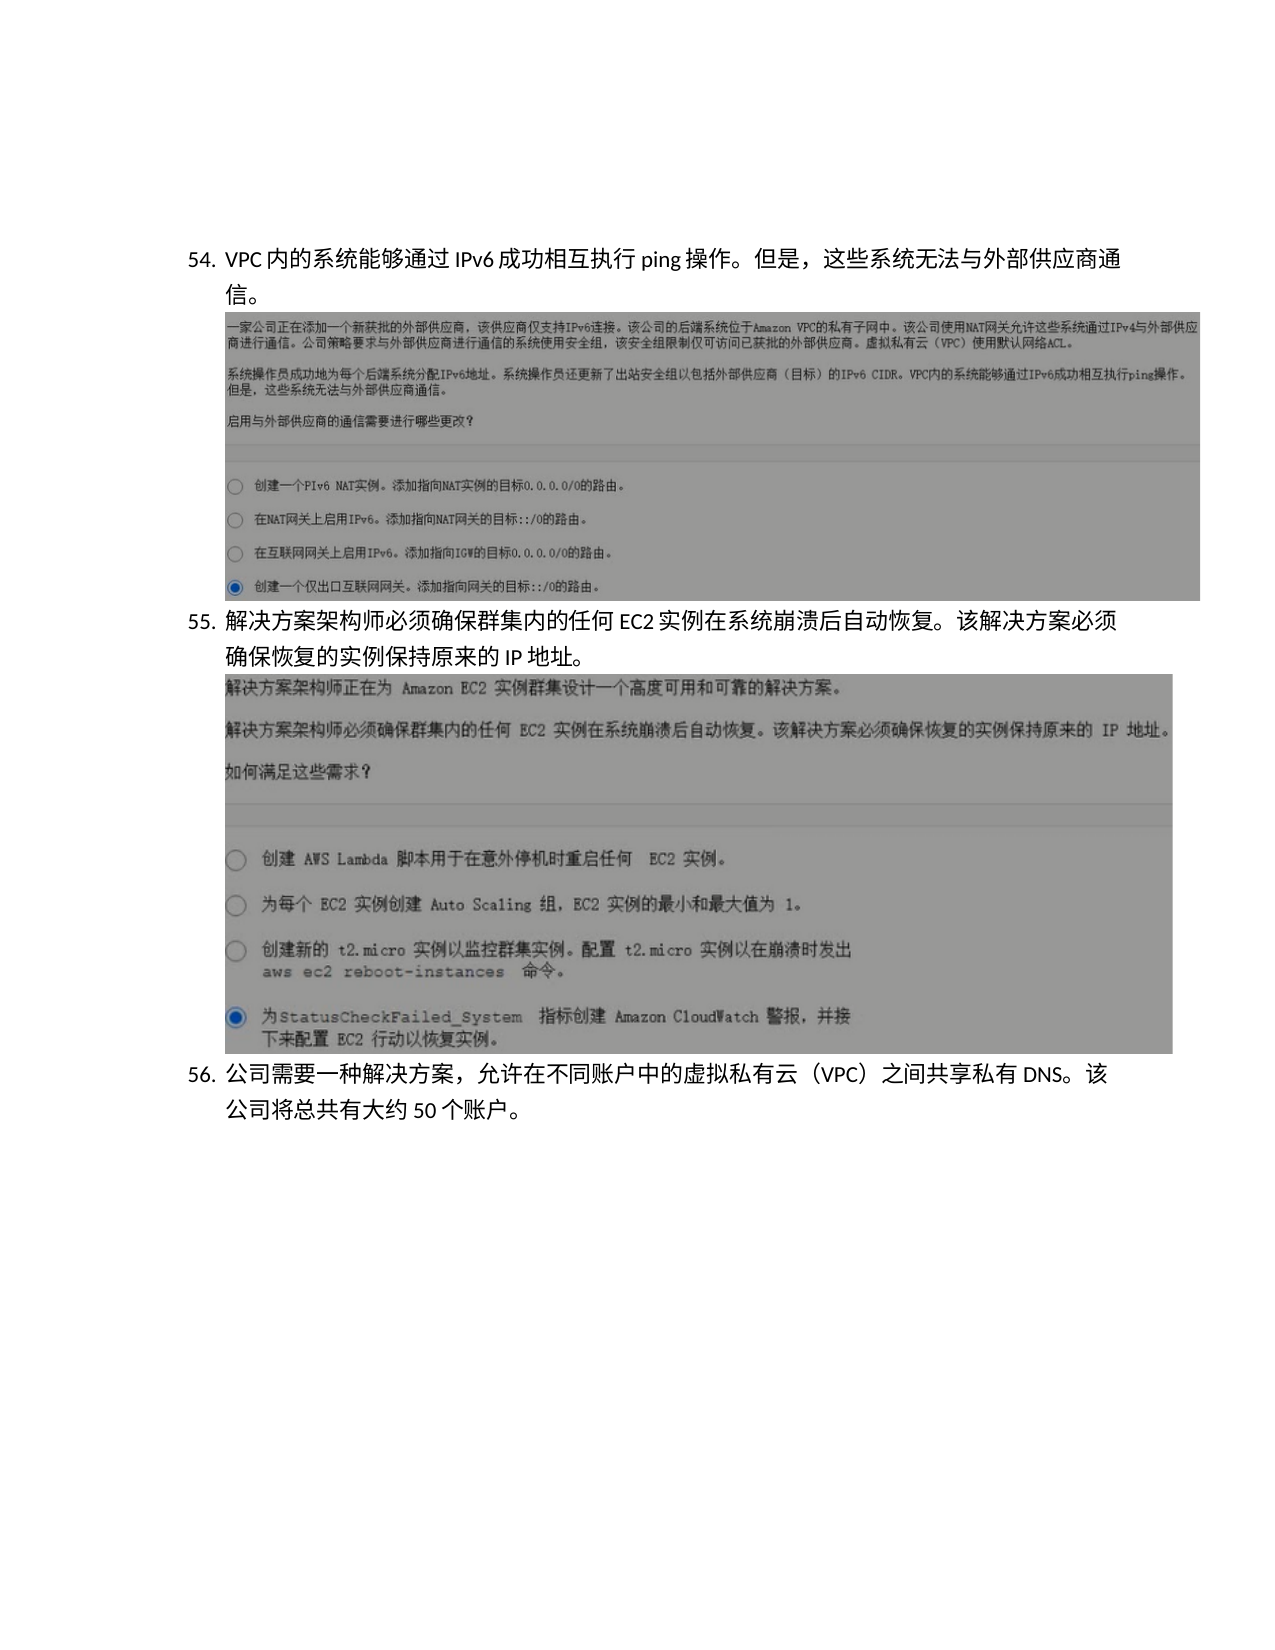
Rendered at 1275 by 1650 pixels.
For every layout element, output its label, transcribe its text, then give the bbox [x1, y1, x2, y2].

list 公司需要一种解决方案，允许在不同账户中的虚拟私有云（VPC）之间共享私有DNS。该公司将总共有大约50个账户。 [187, 1056, 1125, 1125]
list VPC内的系统能够通过IPv6成功相互执行ping操作。但是，这些系统无法与外部供应商通信。 [187, 241, 1125, 310]
list 解决方案架构师必须确保群集内的任何EC2实例在系统崩溃后自动恢复。该解决方案必须确保恢复的实例保持原来的IP地址。 [187, 603, 1125, 672]
